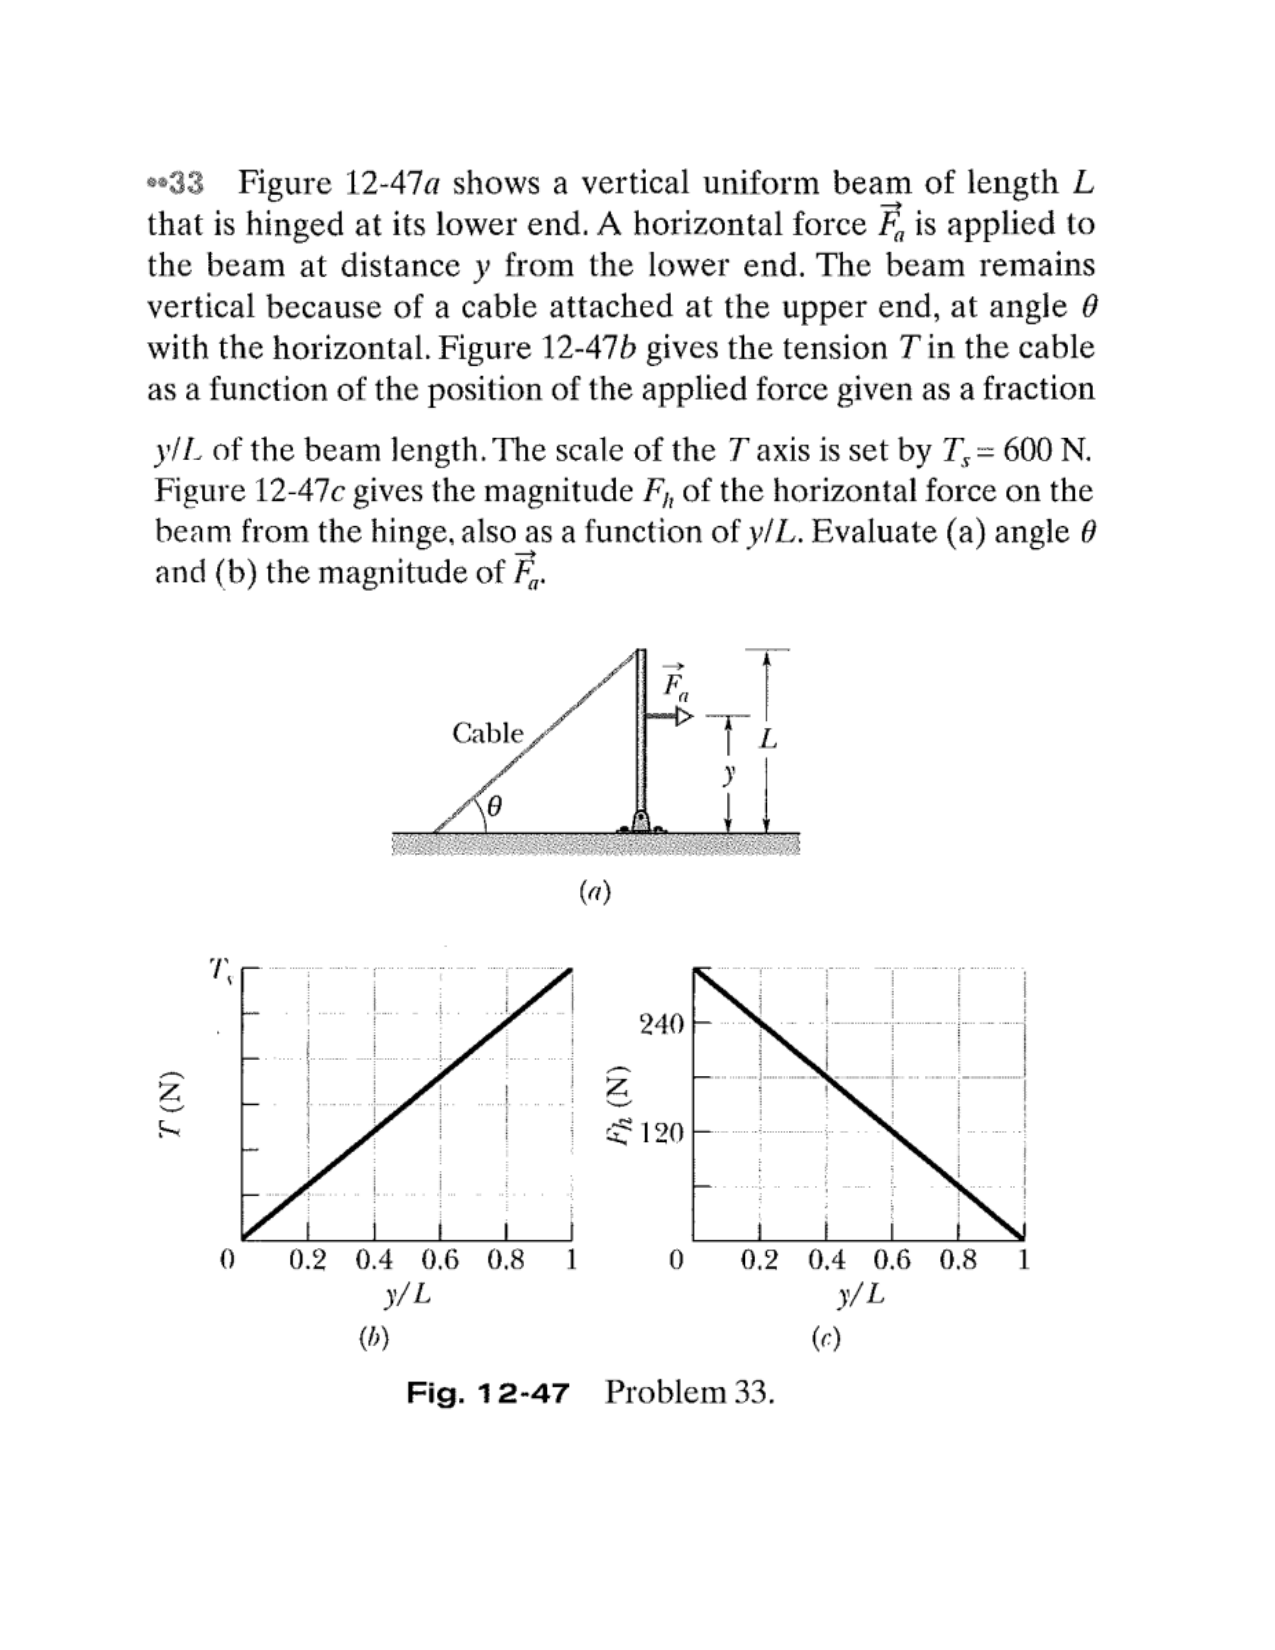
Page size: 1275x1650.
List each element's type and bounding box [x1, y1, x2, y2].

picture [135, 417, 1110, 1419]
picture [135, 150, 1110, 415]
